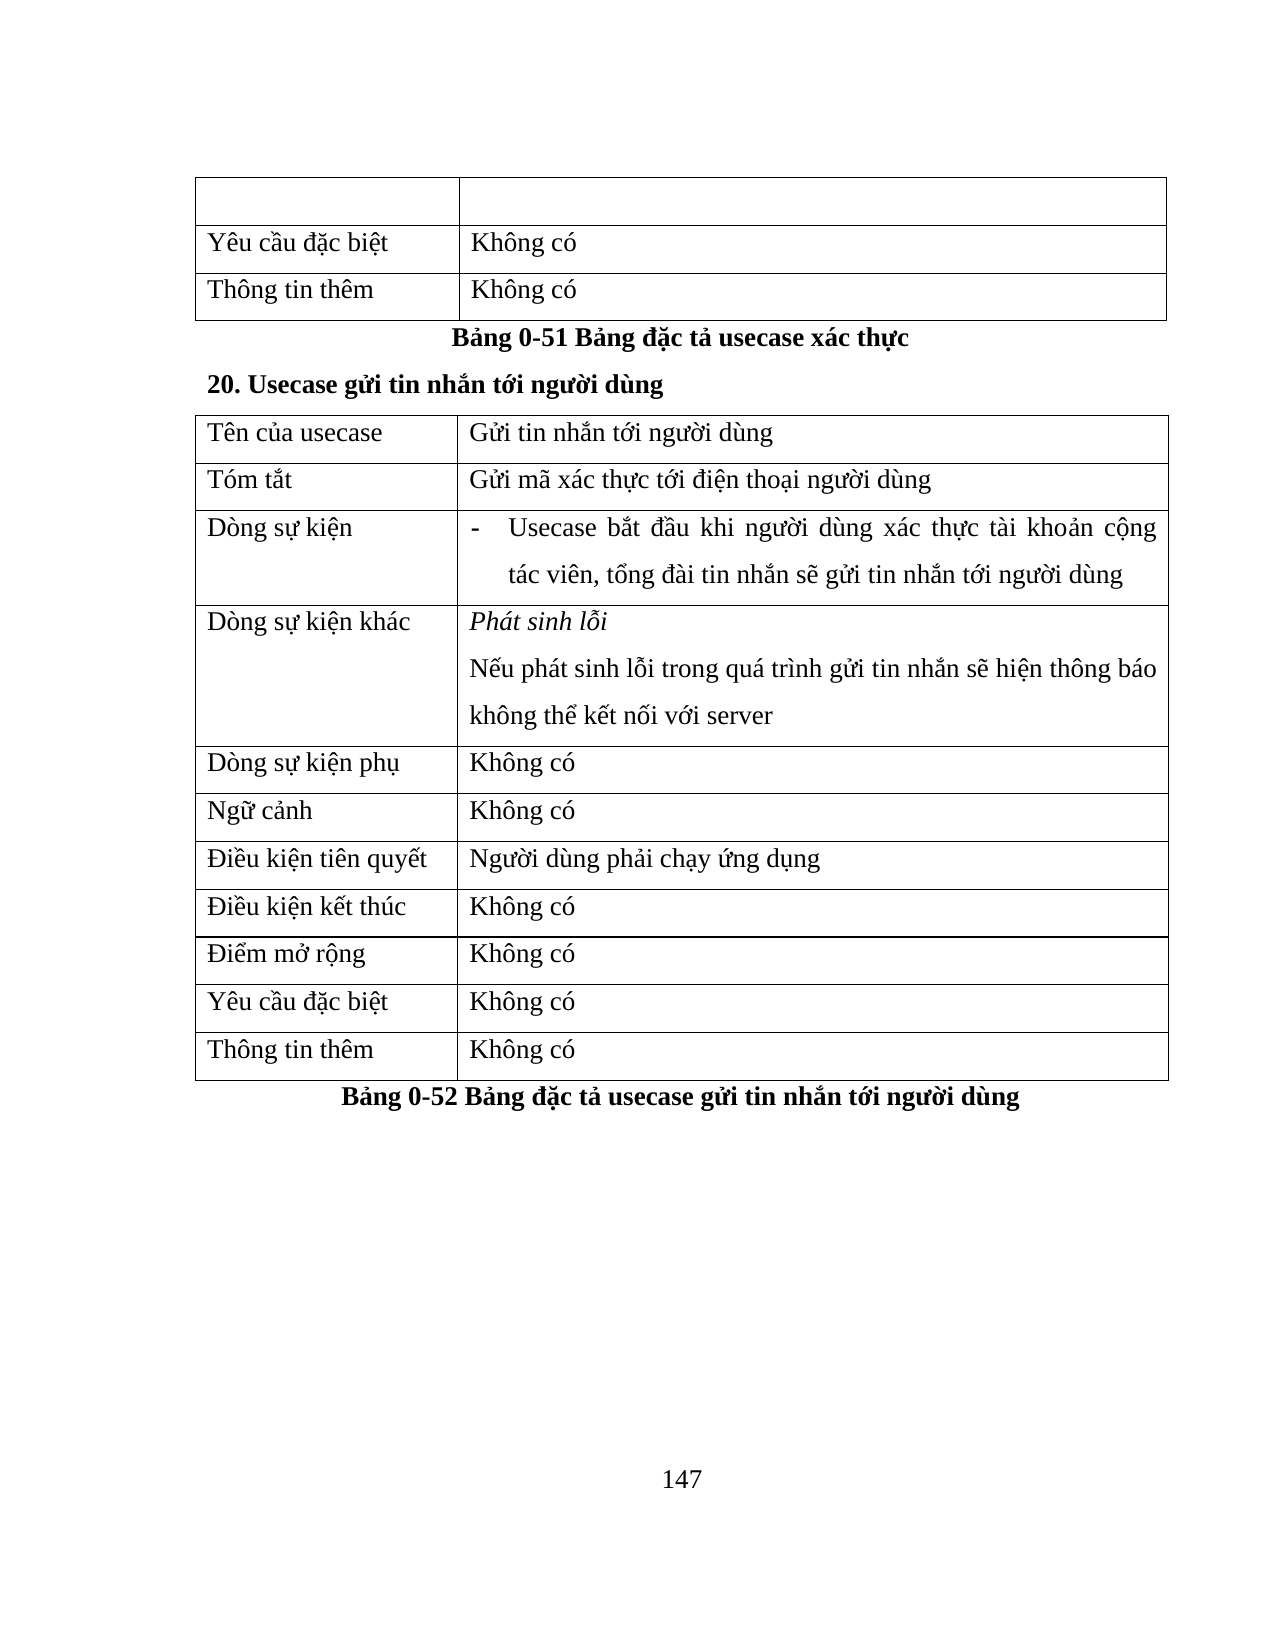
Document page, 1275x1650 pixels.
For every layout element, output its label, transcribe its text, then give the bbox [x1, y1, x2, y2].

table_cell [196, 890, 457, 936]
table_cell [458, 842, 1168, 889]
text 20. Usecase gửi tin nhắn tới người dùng [207, 368, 1157, 399]
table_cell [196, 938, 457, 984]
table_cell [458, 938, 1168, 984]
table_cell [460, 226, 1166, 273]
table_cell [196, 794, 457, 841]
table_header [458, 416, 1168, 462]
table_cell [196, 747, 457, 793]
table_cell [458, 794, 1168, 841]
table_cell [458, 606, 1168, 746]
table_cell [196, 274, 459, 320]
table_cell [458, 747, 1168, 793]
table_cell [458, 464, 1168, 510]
text Bảng 0-19 Bảng đặc tả usecase xác thực [207, 321, 1154, 352]
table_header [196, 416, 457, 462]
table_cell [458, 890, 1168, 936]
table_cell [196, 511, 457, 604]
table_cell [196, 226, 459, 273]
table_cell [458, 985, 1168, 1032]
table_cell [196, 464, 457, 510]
text Bảng 0-20 Bảng đặc tả usecase gửi tin nhắn tới người dùng [207, 1081, 1154, 1112]
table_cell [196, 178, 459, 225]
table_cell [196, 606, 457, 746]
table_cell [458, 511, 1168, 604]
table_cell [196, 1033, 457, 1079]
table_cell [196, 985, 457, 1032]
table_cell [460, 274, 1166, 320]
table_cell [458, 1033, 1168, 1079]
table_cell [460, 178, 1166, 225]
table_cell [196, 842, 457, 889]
